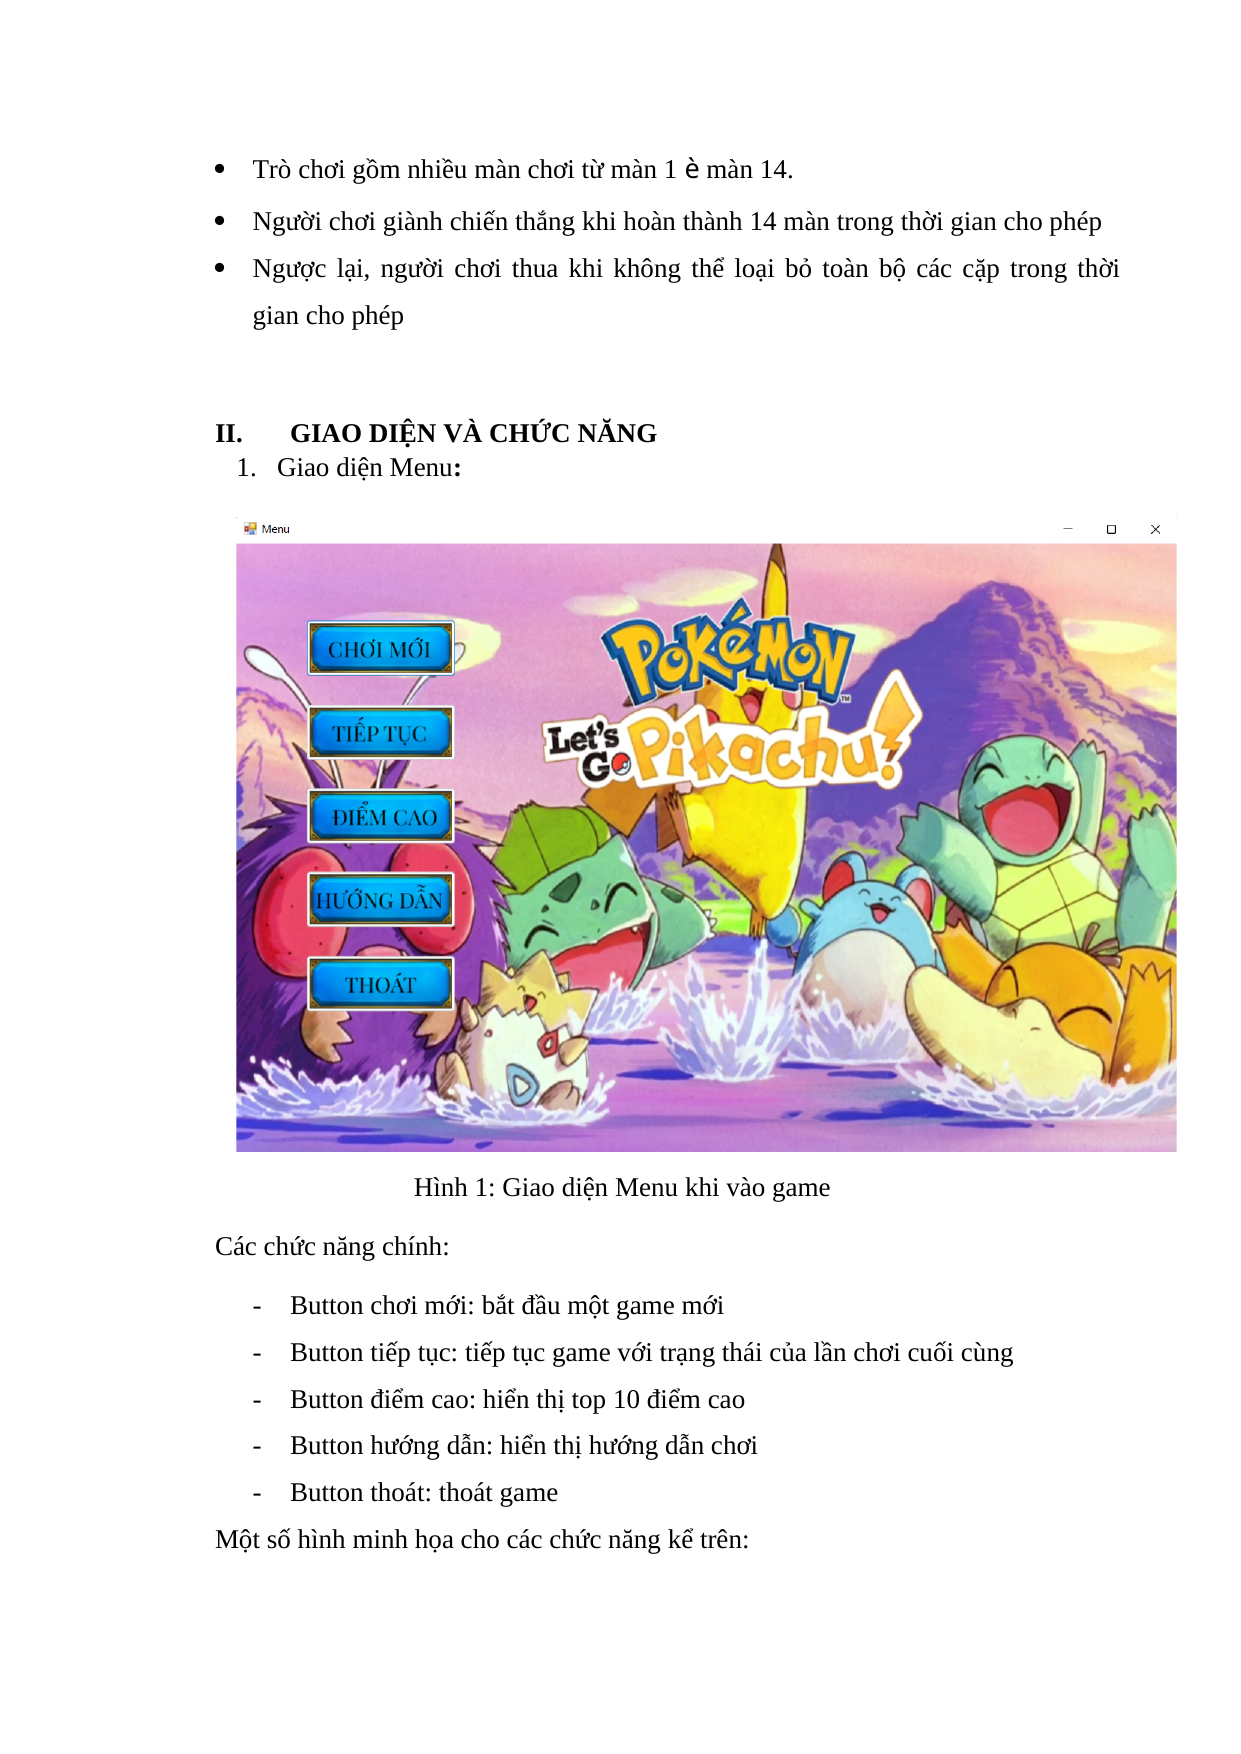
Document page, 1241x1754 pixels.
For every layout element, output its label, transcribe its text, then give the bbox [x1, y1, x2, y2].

list GIAO DIỆN VÀ CHỨC NĂNG [215, 417, 1122, 448]
list Button hướng dẫn: hiển thị hướng dẫn chơi [252, 1429, 1122, 1461]
text Một số hình minh họa cho các chức năng kể trên: [177, 1523, 1122, 1554]
picture [236, 517, 1177, 1152]
list Button thoát: thoát game [252, 1476, 1122, 1507]
text Các chức năng chính: [215, 1230, 1122, 1261]
list Button tiếp tục: tiếp tục game với trạng thái của lần chơi cuối cùng [252, 1336, 1122, 1367]
list Button chơi mới: bắt đầu một game mới [252, 1289, 1122, 1321]
list Button điểm cao: hiển thị top 10 điểm cao [252, 1383, 1122, 1414]
list 1. Giao diện Menu: [236, 451, 1122, 482]
list Người chơi giành chiến thắng khi hoàn thành 14 màn trong thời gian cho phép [215, 205, 1122, 237]
list Trò chơi gồm nhiều màn chơi từ màn 1 è màn 14. [215, 150, 1122, 187]
text Hình 1: Giao diện Menu khi vào game [177, 1171, 1122, 1202]
list Ngược lại, người chơi thua khi không thể loại bỏ toàn bộ các cặp trong thời gian cho phép [215, 252, 1122, 330]
